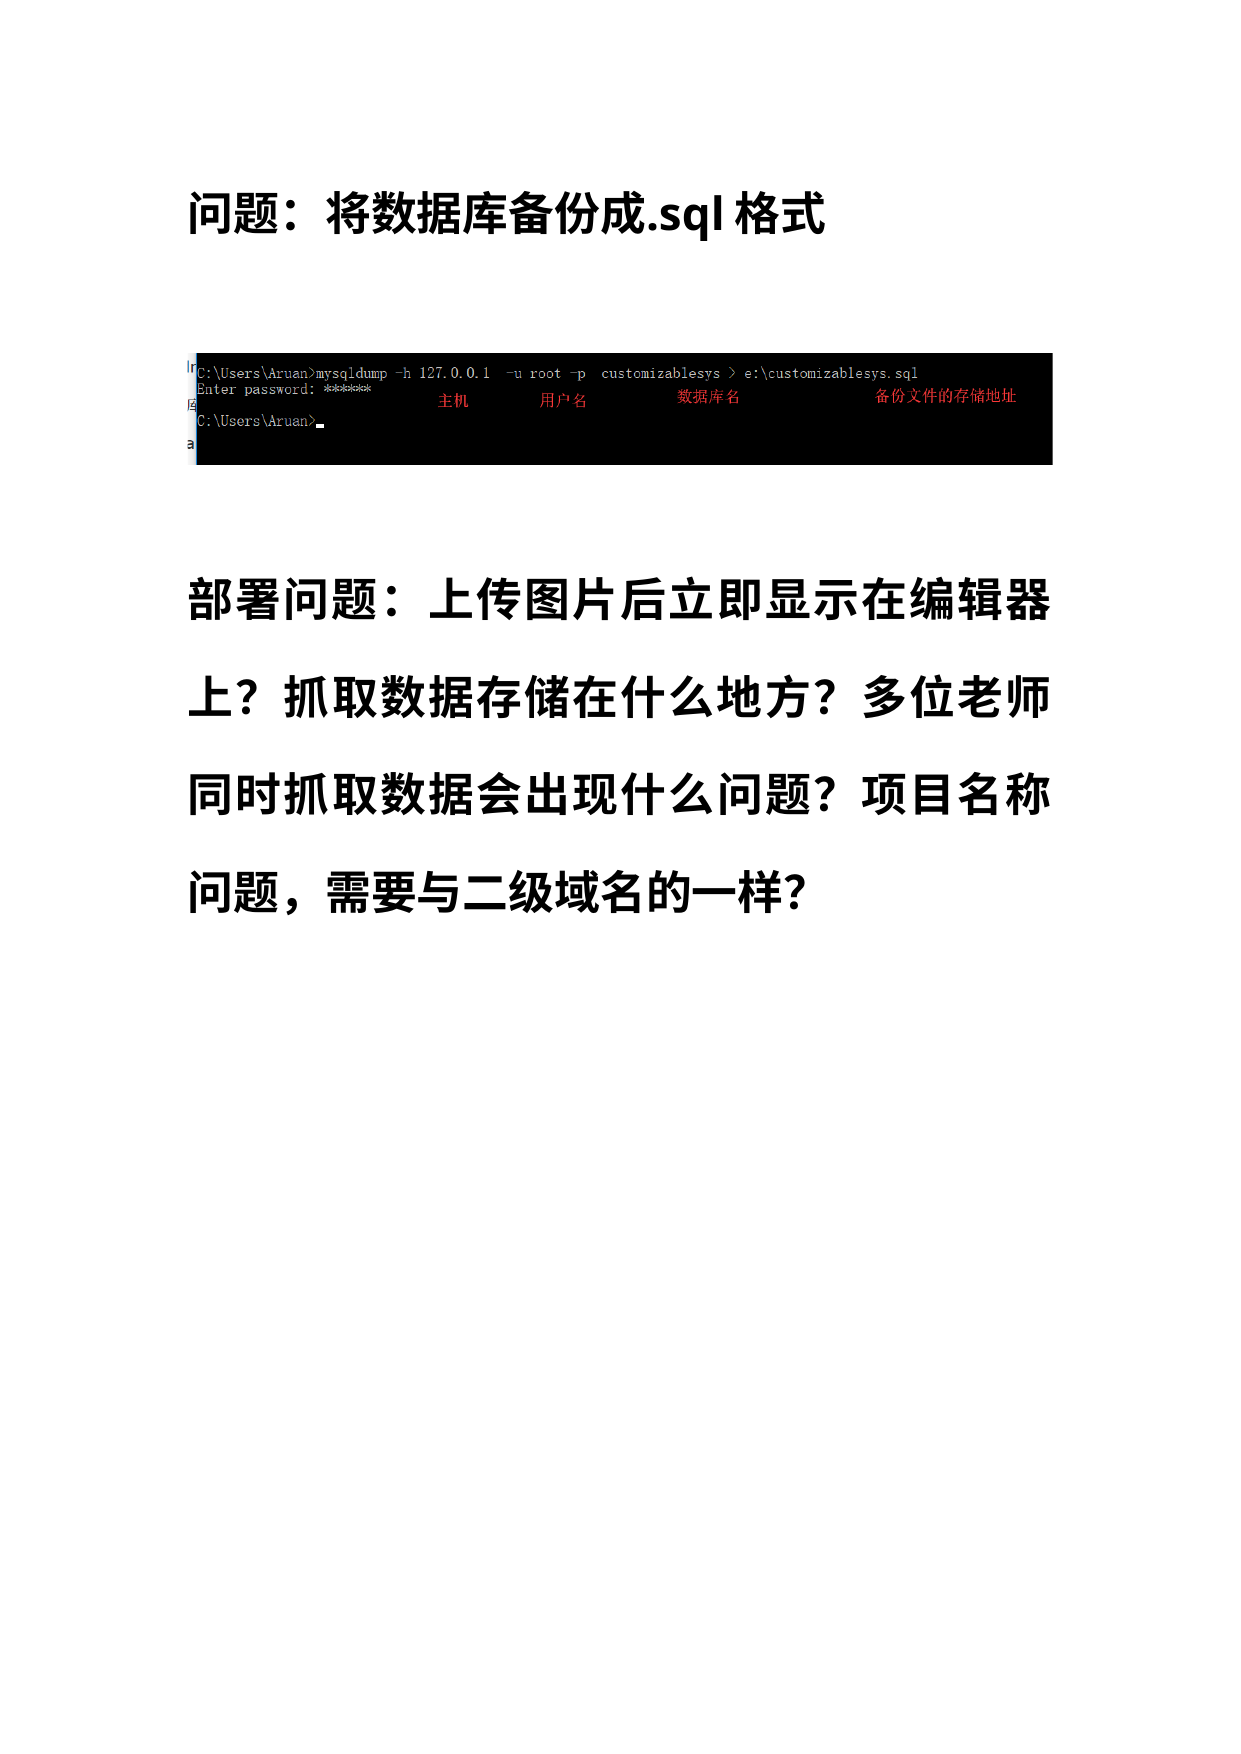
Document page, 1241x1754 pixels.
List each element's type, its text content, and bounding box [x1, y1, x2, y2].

picture [187, 353, 1053, 465]
text 部署问题：上传图片后立即显示在编辑器上？抓取数据存储在什么地方？多位老师同时抓取数据会出现什么问题？项目名称问题，需要与二级域名的一样？ [187, 548, 1053, 938]
subtitle 问题：将数据库备份成.sql格式 [187, 162, 1053, 259]
